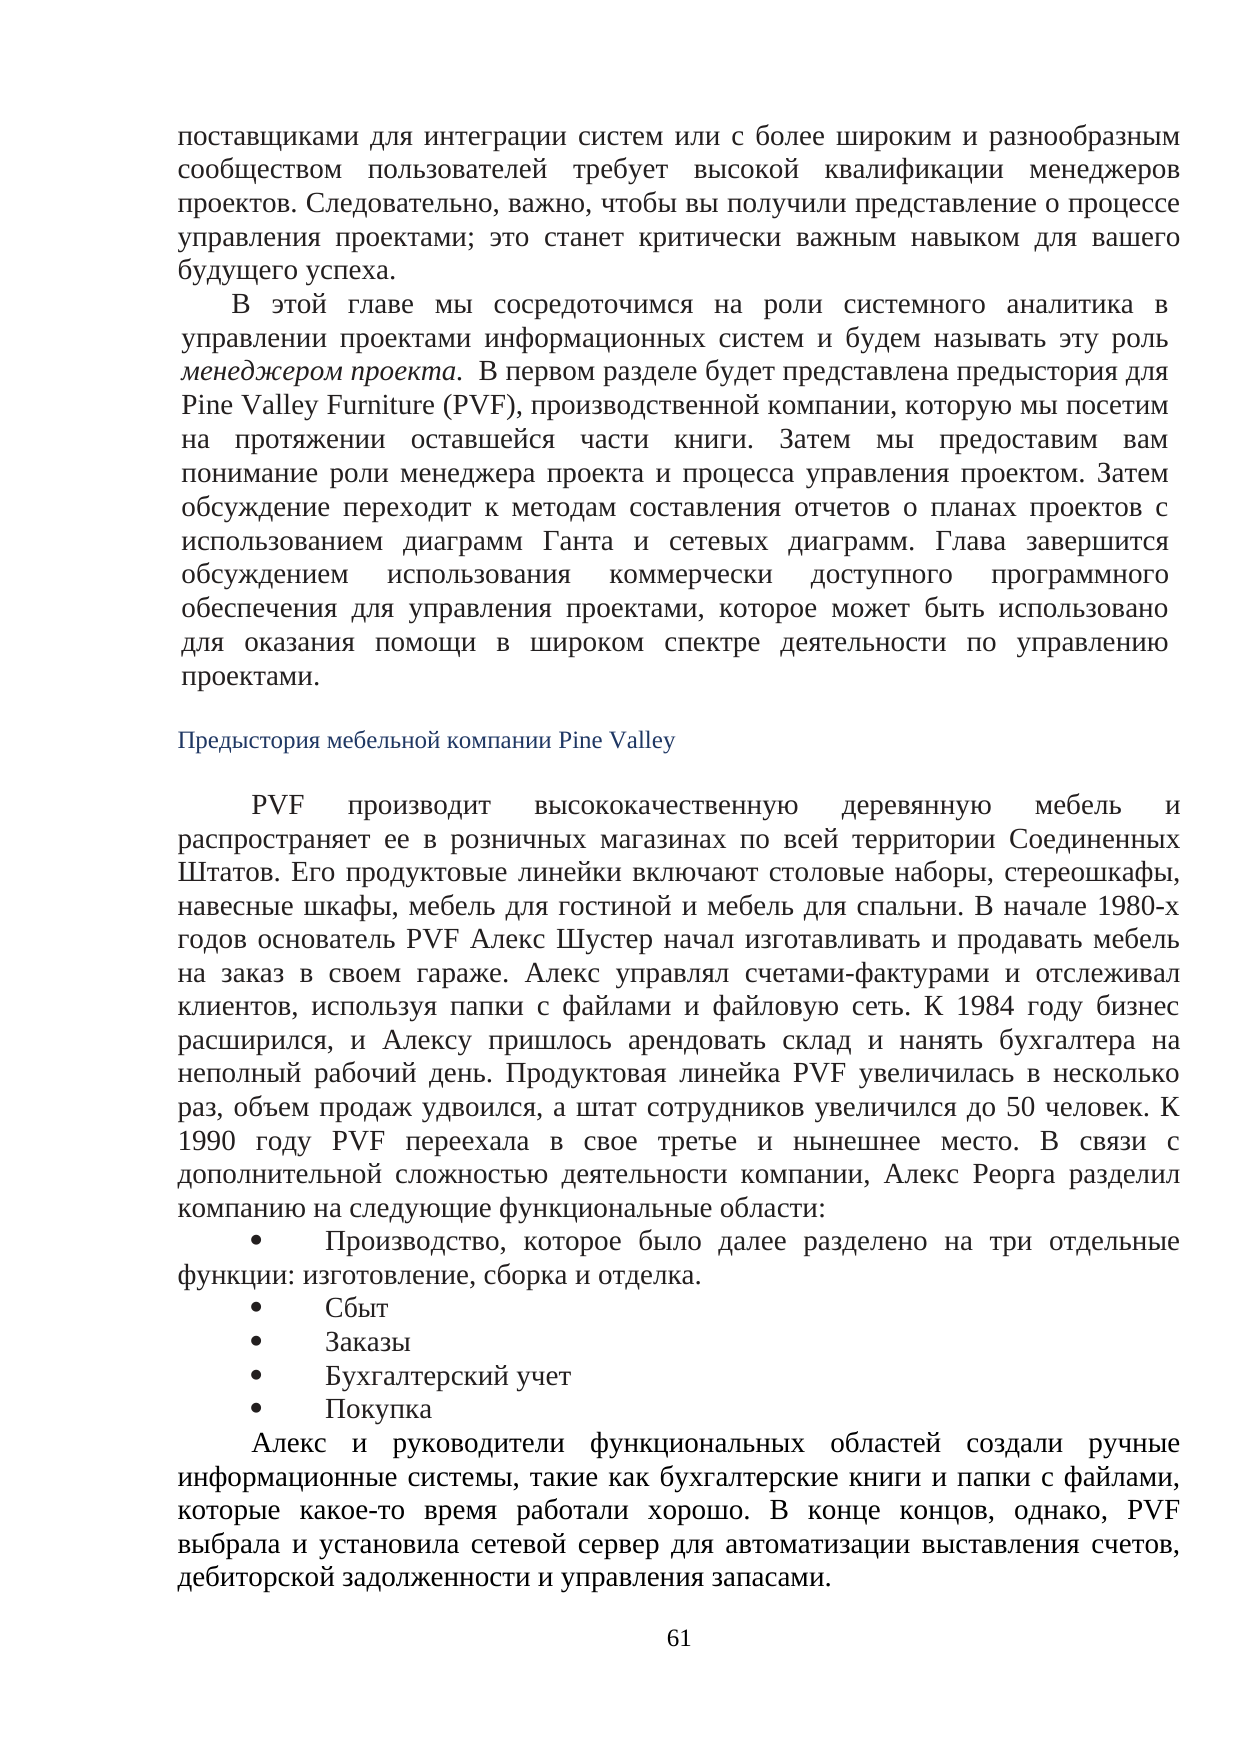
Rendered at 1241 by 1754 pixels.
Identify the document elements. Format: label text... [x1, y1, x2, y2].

list Заказы [177, 1324, 1181, 1358]
list Покупка [177, 1391, 1181, 1425]
list Алекс и руководители функциональных областей создали ручные информационные системы, такие как бухгалтерские книги и папки с файлами, которые какое-то время работали хорошо. В конце концов, однако, PVF выбрала и установила сетевой сервер для автоматизации выставления счетов, дебиторской задолженности и управления запасами. [177, 1425, 1181, 1593]
list Производство, которое было далее разделено на три отдельные функции: изготовление, сборка и отделка. [177, 1223, 1181, 1291]
list Бухгалтерский учет [177, 1358, 1181, 1391]
text В этой главе мы сосредоточимся на роли системного аналитика в управлении проектами информационных систем и будем называть эту роль менеджером проекта. В первом разделе будет представлена предыстория для Pine Valley Furniture (PVF), производственной компании, которую мы посетим на протяжении оставшейся части книги. Затем мы предоставим вам понимание роли менеджера проекта и процесса управления проектом. Затем обсуждение переходит к методам составления отчетов о планах проектов с использованием диаграмм Ганта и сетевых диаграмм. Глава завершится обсуждением использования коммерчески доступного программного обеспечения для управления проектами, которое может быть использовано для оказания помощи в широком спектре деятельности по управлению проектами. [181, 286, 1170, 692]
subtitle Предыстория мебельной компании Pine Valley [177, 725, 1181, 754]
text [177, 118, 1181, 286]
text PVF производит высококачественную деревянную мебель и распространяет ее в розничных магазинах по всей территории Соединенных Штатов. Его продуктовые линейки включают столовые наборы, стереошкафы, навесные шкафы, мебель для гостиной и мебель для спальни. В начале 1980-х годов основатель PVF Алекс Шустер начал изготавливать и продавать мебель на заказ в своем гараже. Алекс управлял счетами-фактурами и отслеживал клиентов, используя папки с файлами и файловую сеть. К 1984 году бизнес расширился, и Алексу пришлось арендовать склад и нанять бухгалтера на неполный рабочий день. Продуктовая линейка PVF увеличилась в несколько раз, объем продаж удвоился, а штат сотрудников увеличился до 50 человек. К 1990 году PVF переехала в свое третье и нынешнее место. В связи с дополнительной сложностью деятельности компании, Алекс Реорга разделил компанию на следующие функциональные области: [177, 787, 1181, 1223]
list Сбыт [177, 1291, 1181, 1324]
